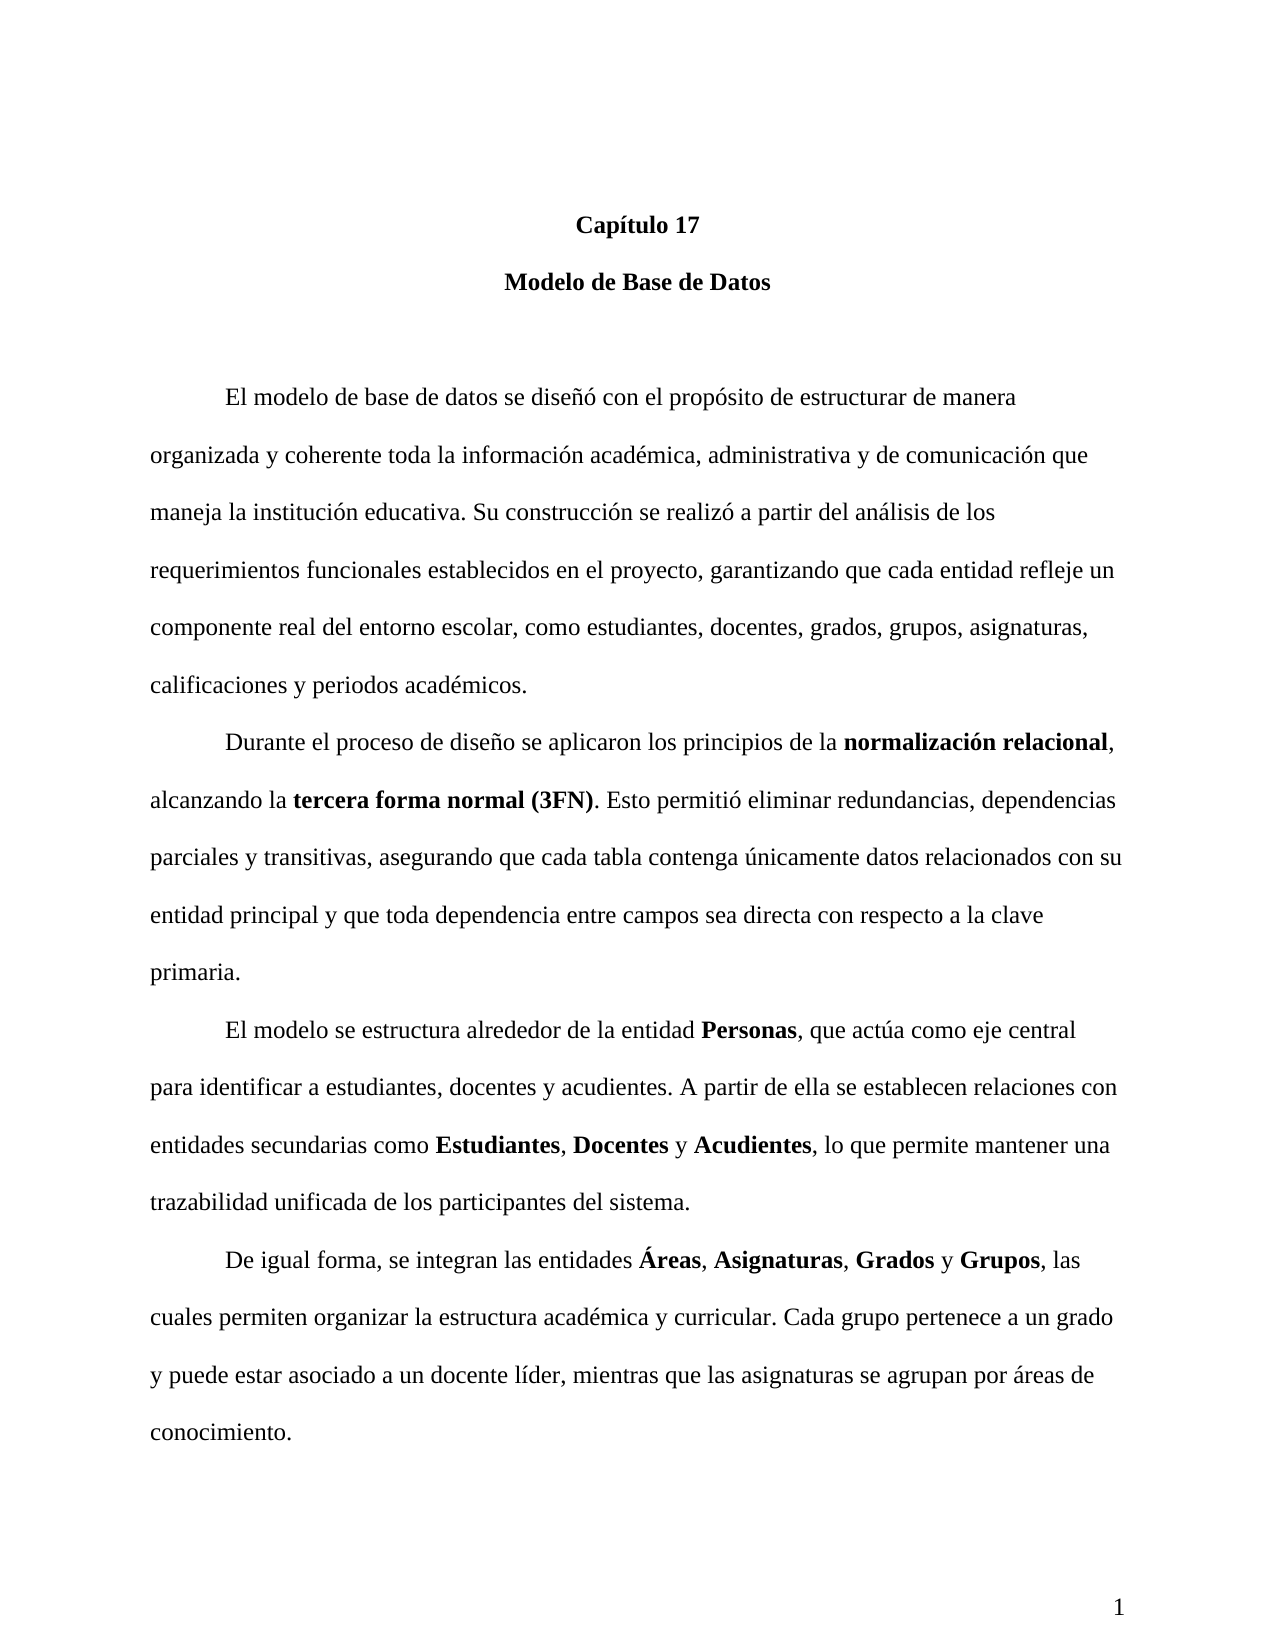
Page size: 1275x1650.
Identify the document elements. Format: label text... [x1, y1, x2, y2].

text De igual forma, se integran las entidades Áreas, Asignaturas, Grados y Grupos, las cuales permiten organizar la estructura académica y curricular. Cada grupo pertenece a un grado y puede estar asociado a un docente líder, mientras que las asignaturas se agrupan por áreas de conocimiento. [150, 1245, 1125, 1446]
text El modelo de base de datos se diseñó con el propósito de estructurar de manera organizada y coherente toda la información académica, administrativa y de comunicación que maneja la institución educativa. Su construcción se realizó a partir del análisis de los requerimientos funcionales establecidos en el proyecto, garantizando que cada entidad refleje un componente real del entorno escolar, como estudiantes, docentes, grados, grupos, asignaturas, calificaciones y periodos académicos. [150, 382, 1125, 699]
text Durante el proceso de diseño se aplicaron los principios de la normalización relacional, alcanzando la tercera forma normal (3FN). Esto permitió eliminar redundancias, dependencias parciales y transitivas, asegurando que cada tabla contenga únicamente datos relacionados con su entidad principal y que toda dependencia entre campos sea directa con respecto a la clave primaria. [150, 727, 1125, 986]
subtitle Capítulo 17 Modelo de Base de Datos [150, 210, 1125, 296]
text El modelo se estructura alrededor de la entidad Personas, que actúa como eje central para identificar a estudiantes, docentes y acudientes. A partir de ella se establecen relaciones con entidades secundarias como Estudiantes, Docentes y Acudientes, lo que permite mantener una trazabilidad unificada de los participantes del sistema. [150, 1015, 1125, 1216]
